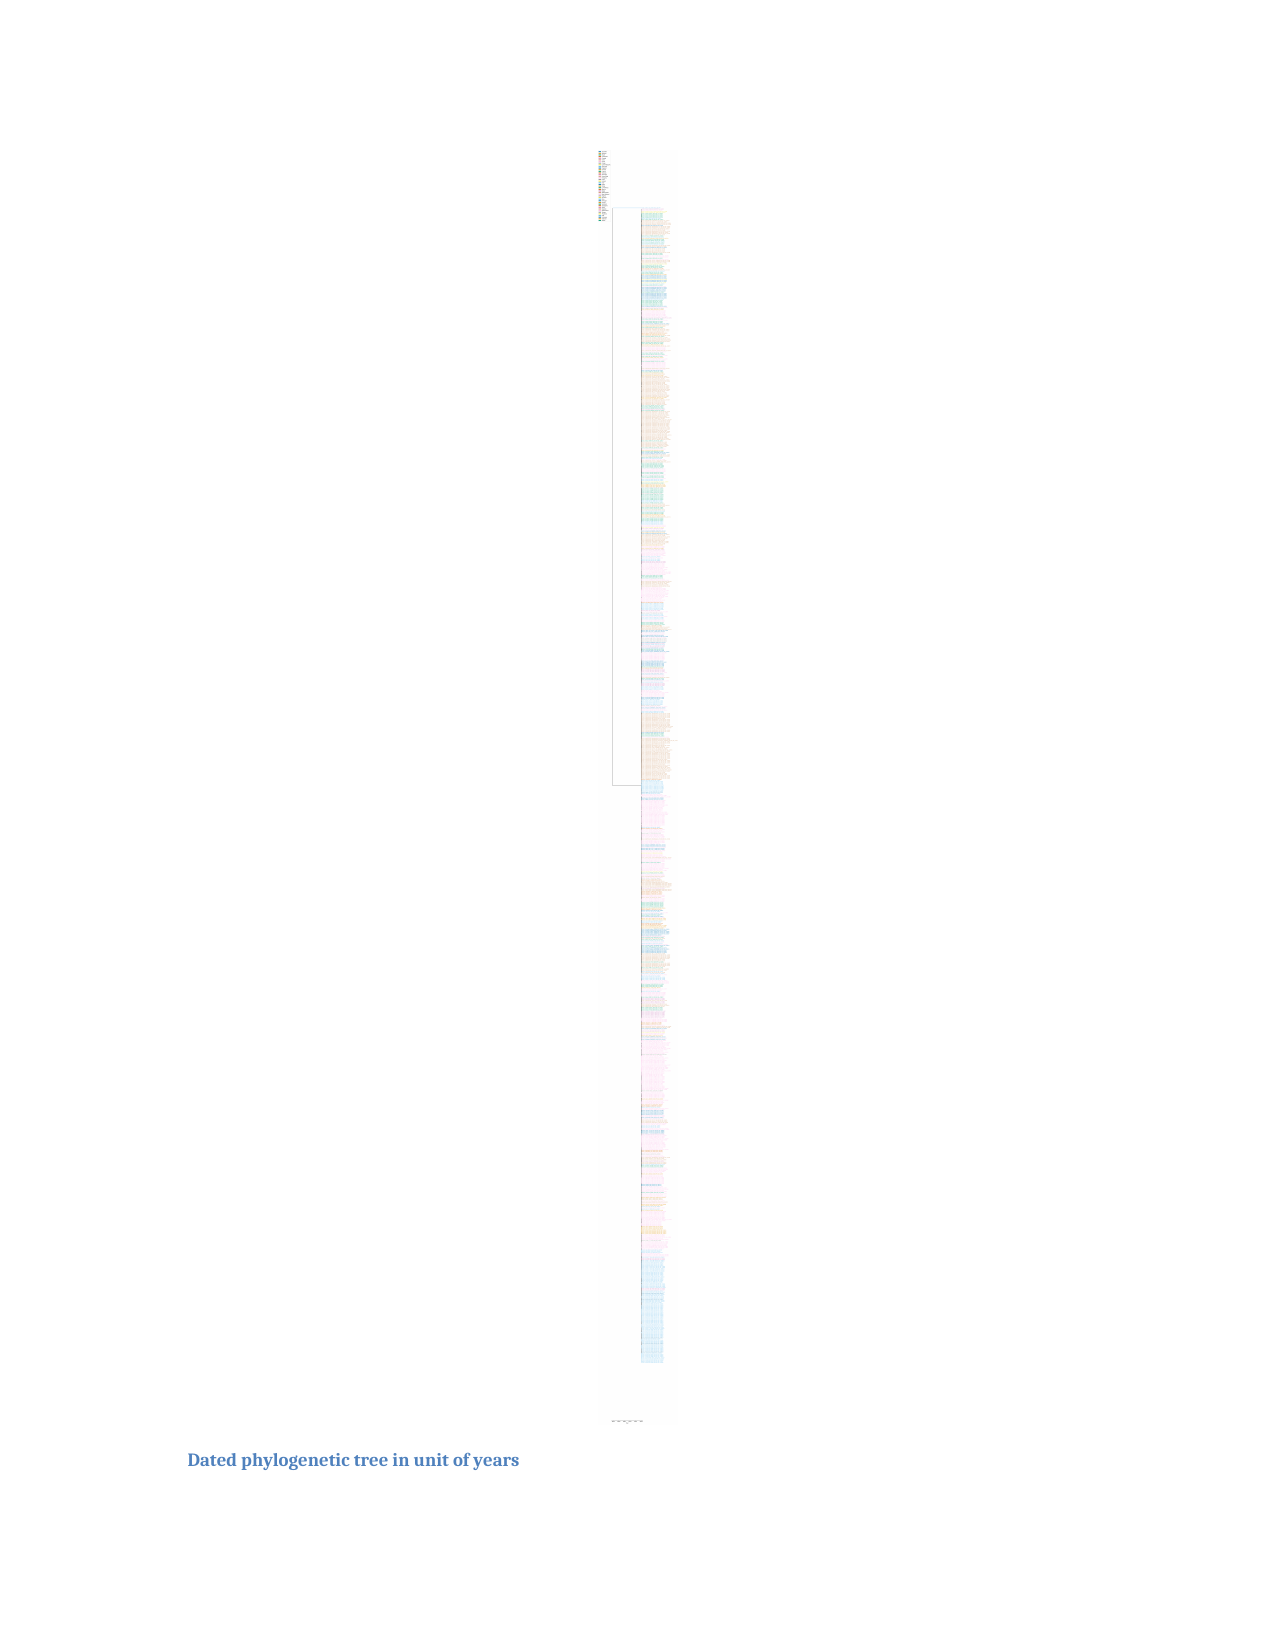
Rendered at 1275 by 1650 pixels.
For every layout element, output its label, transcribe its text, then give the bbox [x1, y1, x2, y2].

text Dated phylogenetic tree in unit of years [187, 1450, 1087, 1471]
picture [597, 150, 678, 1425]
